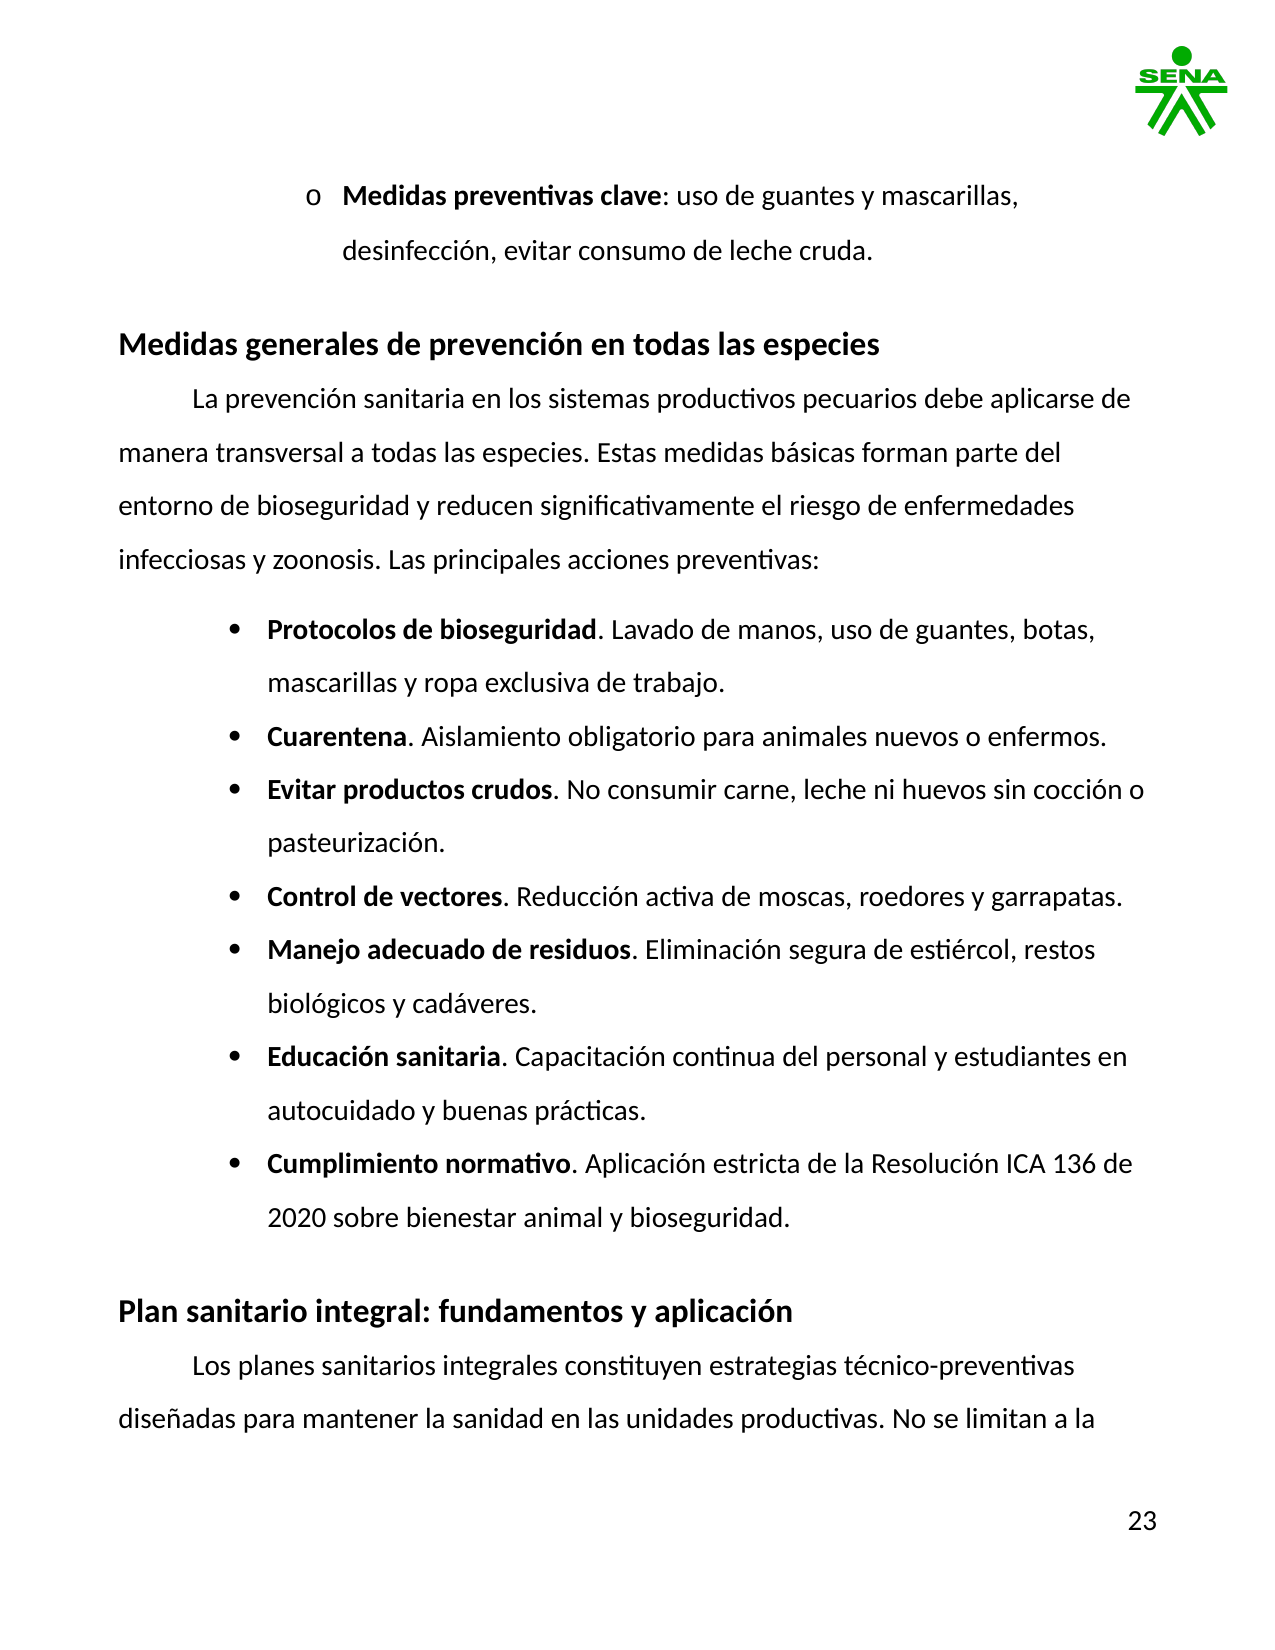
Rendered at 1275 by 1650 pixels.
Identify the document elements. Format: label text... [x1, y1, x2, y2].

list Manejo adecuado de residuos. Eliminación segura de estiércol, restos biológicos y cadáveres. [229, 931, 1157, 1021]
text La prevención sanitaria en los sistemas productivos pecuarios debe aplicarse de manera transversal a todas las especies. Estas medidas básicas forman parte del entorno de bioseguridad y reducen significativamente el riesgo de enfermedades infecciosas y zoonosis. Las principales acciones preventivas: [118, 380, 1157, 576]
list Control de vectores. Reducción activa de moscas, roedores y garrapatas. [229, 878, 1157, 914]
subtitle Plan sanitario integral: fundamentos y aplicación [118, 1289, 1157, 1330]
subtitle Medidas generales de prevención en todas las especies [118, 323, 1157, 364]
list Cuarentena. Aislamiento obligatorio para animales nuevos o enfermos. [229, 718, 1157, 753]
picture [1135, 46, 1228, 136]
list Evitar productos crudos. No consumir carne, leche ni huevos sin cocción o pasteurización. [229, 771, 1157, 860]
list Educación sanitaria. Capacitación continua del personal y estudiantes en autocuidado y buenas prácticas. [229, 1038, 1157, 1127]
list Cumplimiento normativo. Aplicación estricta de la Resolución ICA 136 de 2020 sobre bienestar animal y bioseguridad. [229, 1145, 1157, 1234]
list Medidas preventivas clave: uso de guantes y mascarillas, desinfección, evitar consumo de leche cruda. [304, 177, 1157, 268]
list Protocolos de bioseguridad. Lavado de manos, uso de guantes, botas, mascarillas y ropa exclusiva de trabajo. [229, 611, 1157, 700]
